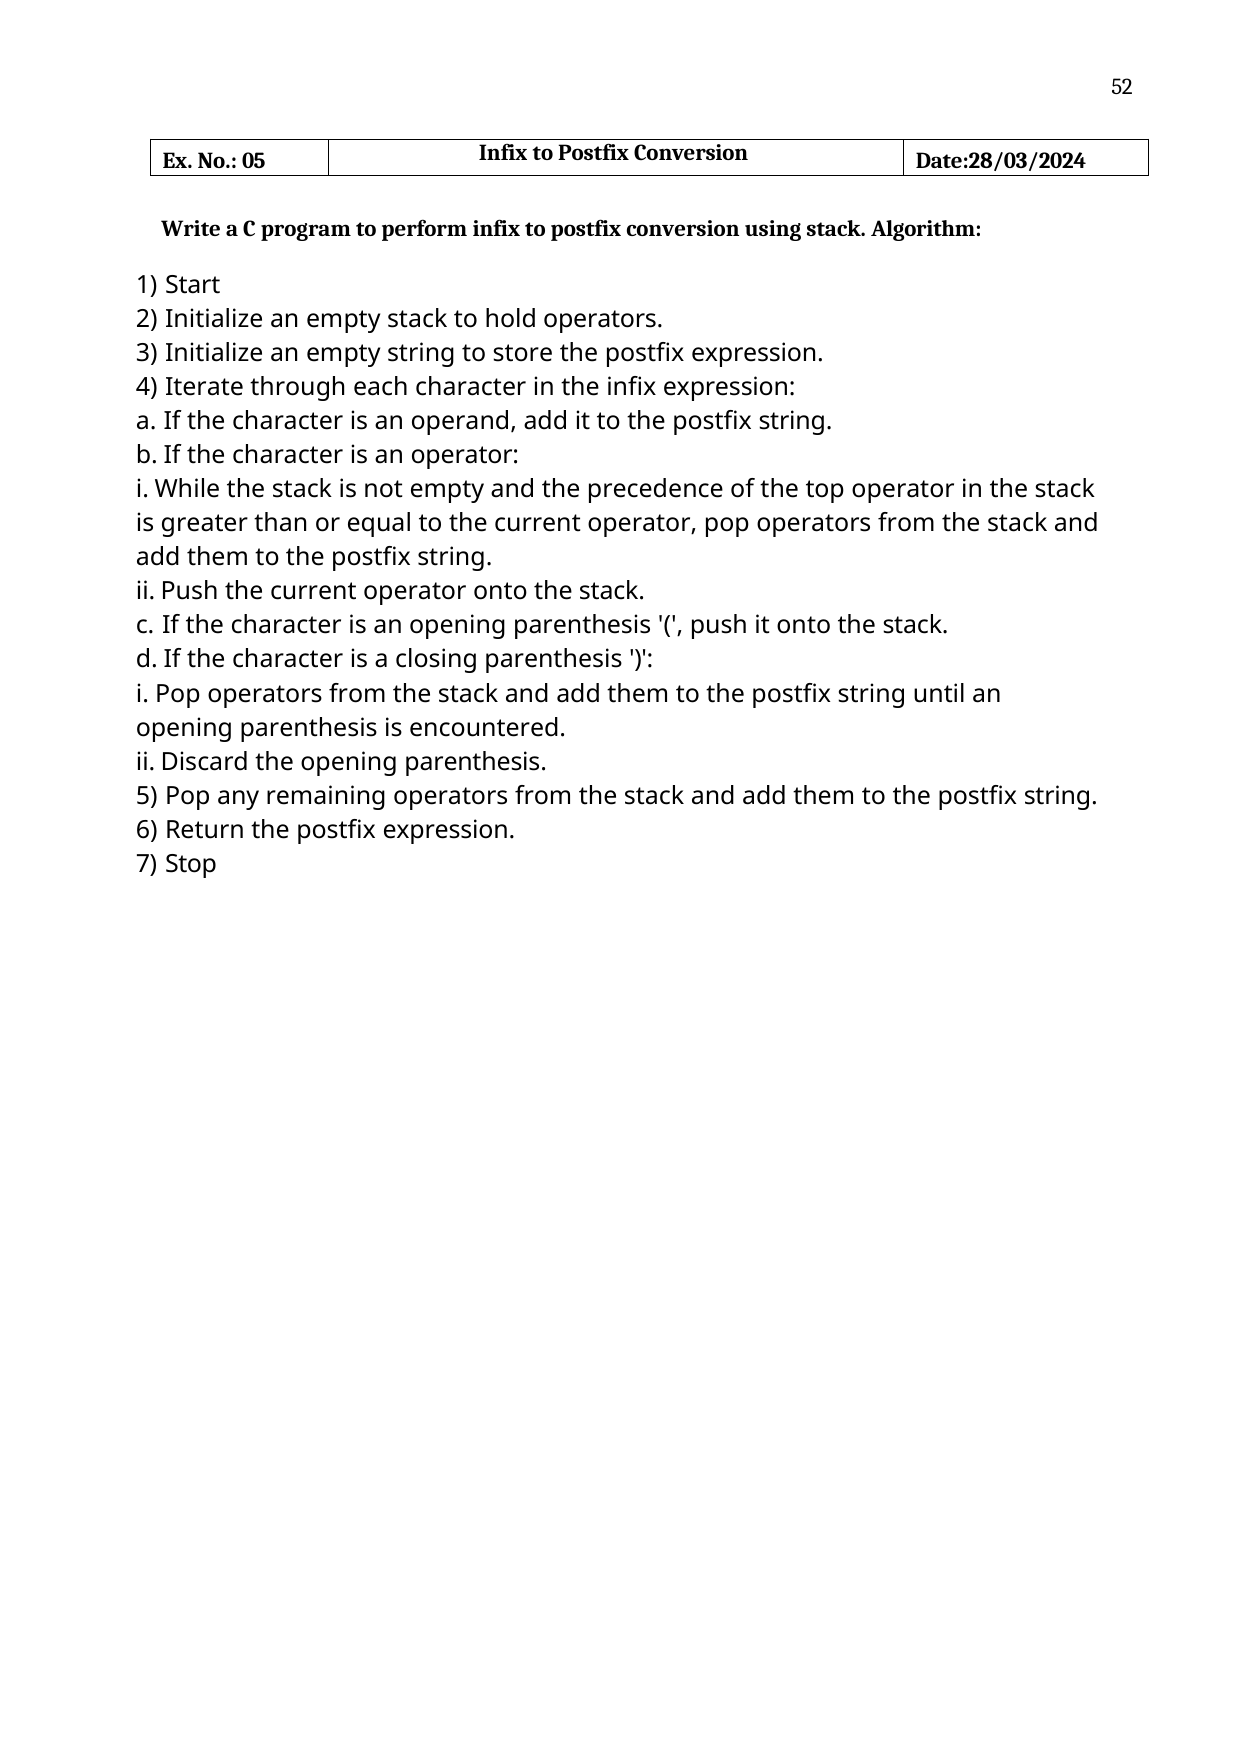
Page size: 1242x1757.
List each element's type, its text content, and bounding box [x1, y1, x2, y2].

list If the character is an opening parenthesis '(', push it onto the stack. [136, 607, 1160, 641]
table_header Date:28/03/2024 [904, 140, 1148, 175]
table_header Ex. No.: 05 [151, 140, 328, 175]
list If the character is an operand, add it to the postfix string. [136, 403, 1160, 437]
list While the stack is not empty and the precedence of the top operator in the stack is greater than or equal to the current operator, pop operators from the stack and add them to the postfix string. [136, 471, 1115, 573]
table_header Infix to Postfix Conversion [329, 140, 903, 175]
list Push the current operator onto the stack. [136, 573, 1160, 607]
list Iterate through each character in the infix expression: [136, 368, 1160, 403]
list Initialize an empty stack to hold operators. [136, 300, 1160, 334]
list If the character is an operator: [136, 437, 1160, 471]
text Write a C program to perform infix to postfix conversion using stack. Algorithm: [161, 176, 987, 242]
list Pop any remaining operators from the stack and add them to the postfix string. [136, 777, 1160, 811]
list Pop operators from the stack and add them to the postfix string until an opening parenthesis is encountered. [136, 675, 1037, 743]
list If the character is a closing parenthesis ')': [136, 641, 1160, 675]
list Initialize an empty string to store the postfix expression. [136, 334, 1160, 368]
list Stop [136, 846, 1160, 879]
list Start [136, 266, 1160, 300]
list Return the postfix expression. [136, 811, 1160, 846]
list Discard the opening parenthesis. [136, 743, 1160, 777]
